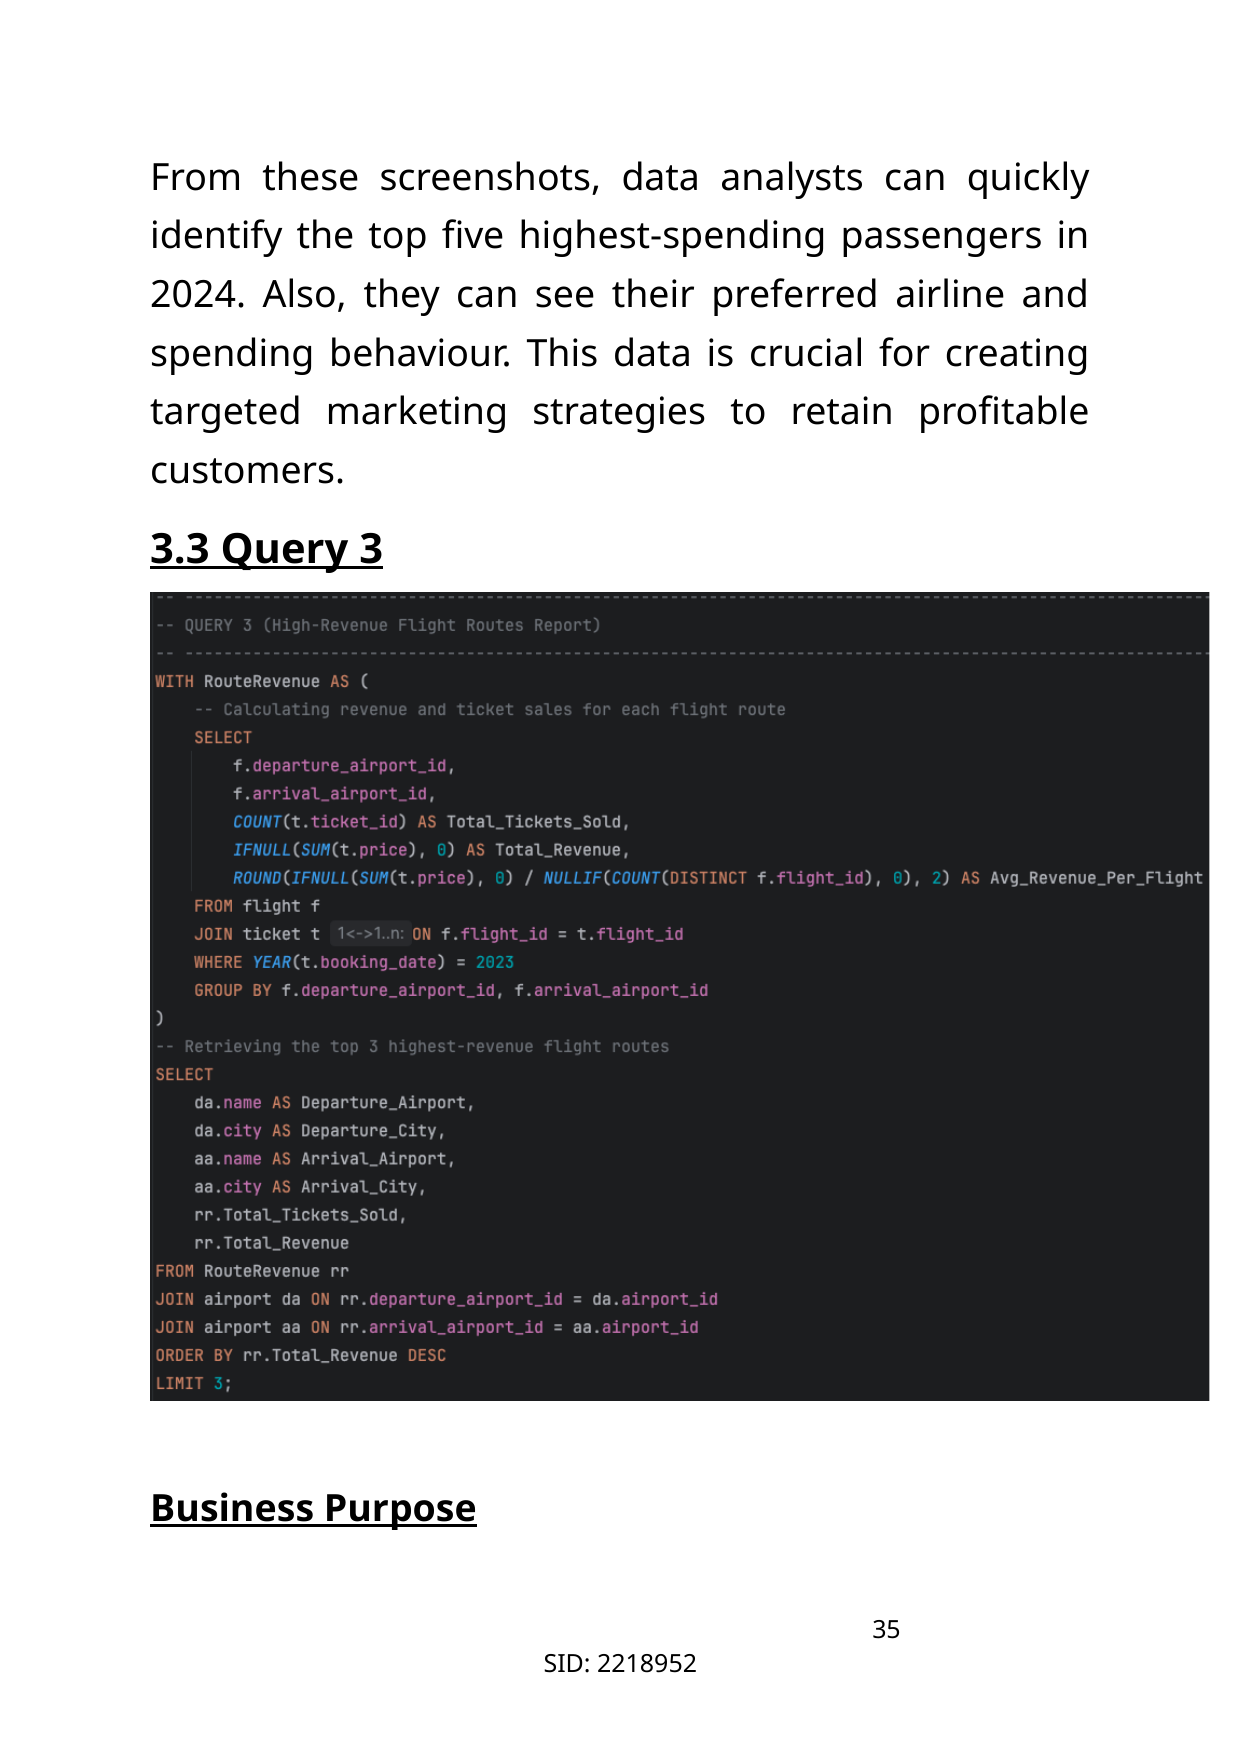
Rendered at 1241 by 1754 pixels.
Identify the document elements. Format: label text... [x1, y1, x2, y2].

subtitle 3.3 Query 3 [150, 518, 1090, 575]
picture [150, 592, 1210, 1401]
text Business Purpose [150, 1422, 1090, 1532]
text From these screenshots, data analysts can quickly identify the top five highest-spending passengers in 2024. Also, they can see their preferred airline and spending behaviour. This data is crucial for creating targeted marketing strategies to retain profitable customers. [150, 150, 1090, 494]
